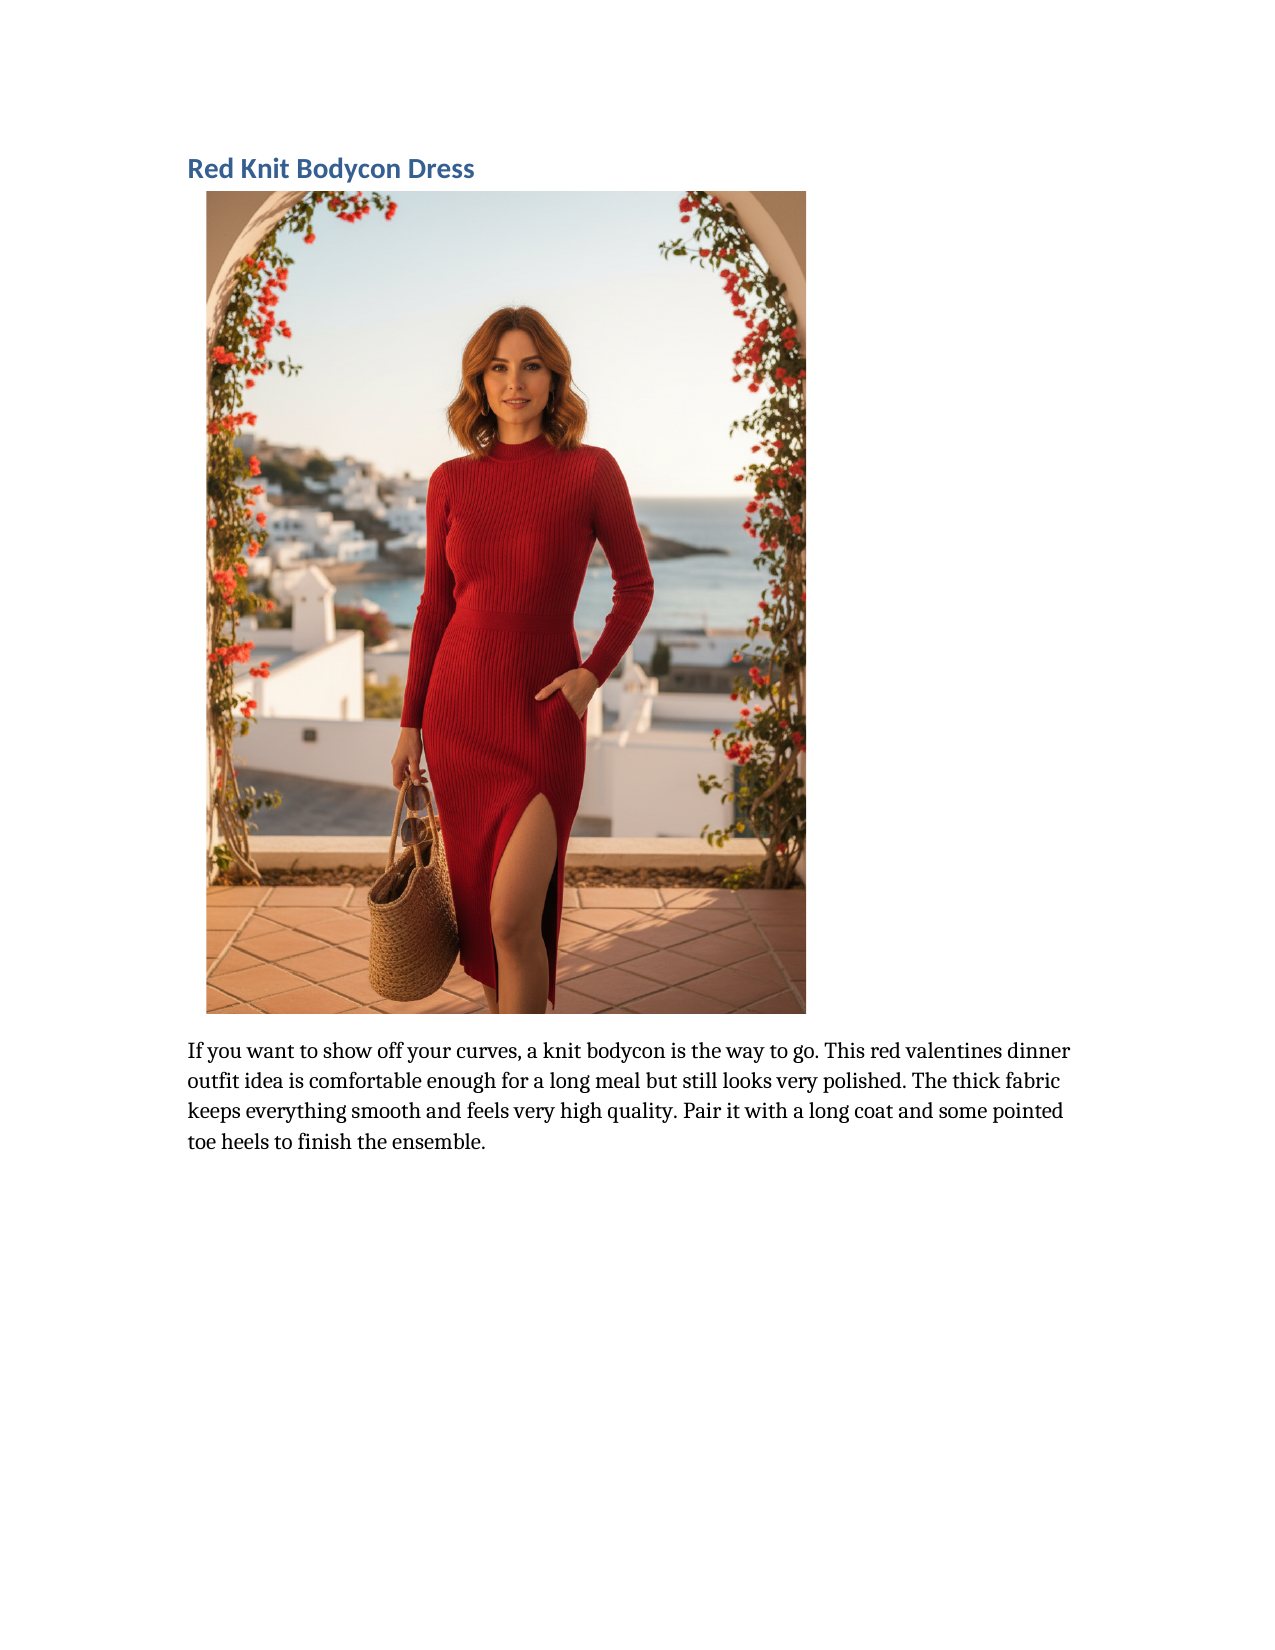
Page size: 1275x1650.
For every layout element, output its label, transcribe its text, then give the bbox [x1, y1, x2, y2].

subtitle Red Knit Bodycon Dress [187, 150, 1087, 186]
text If you want to show off your curves, a knit bodycon is the way to go. This red valentines dinner outfit idea is comfortable enough for a long meal but still looks very polished. The thick fabric keeps everything smooth and feels very high quality. Pair it with a long coat and some pointed toe heels to finish the ensemble. [187, 1038, 1087, 1155]
picture [206, 191, 807, 1014]
